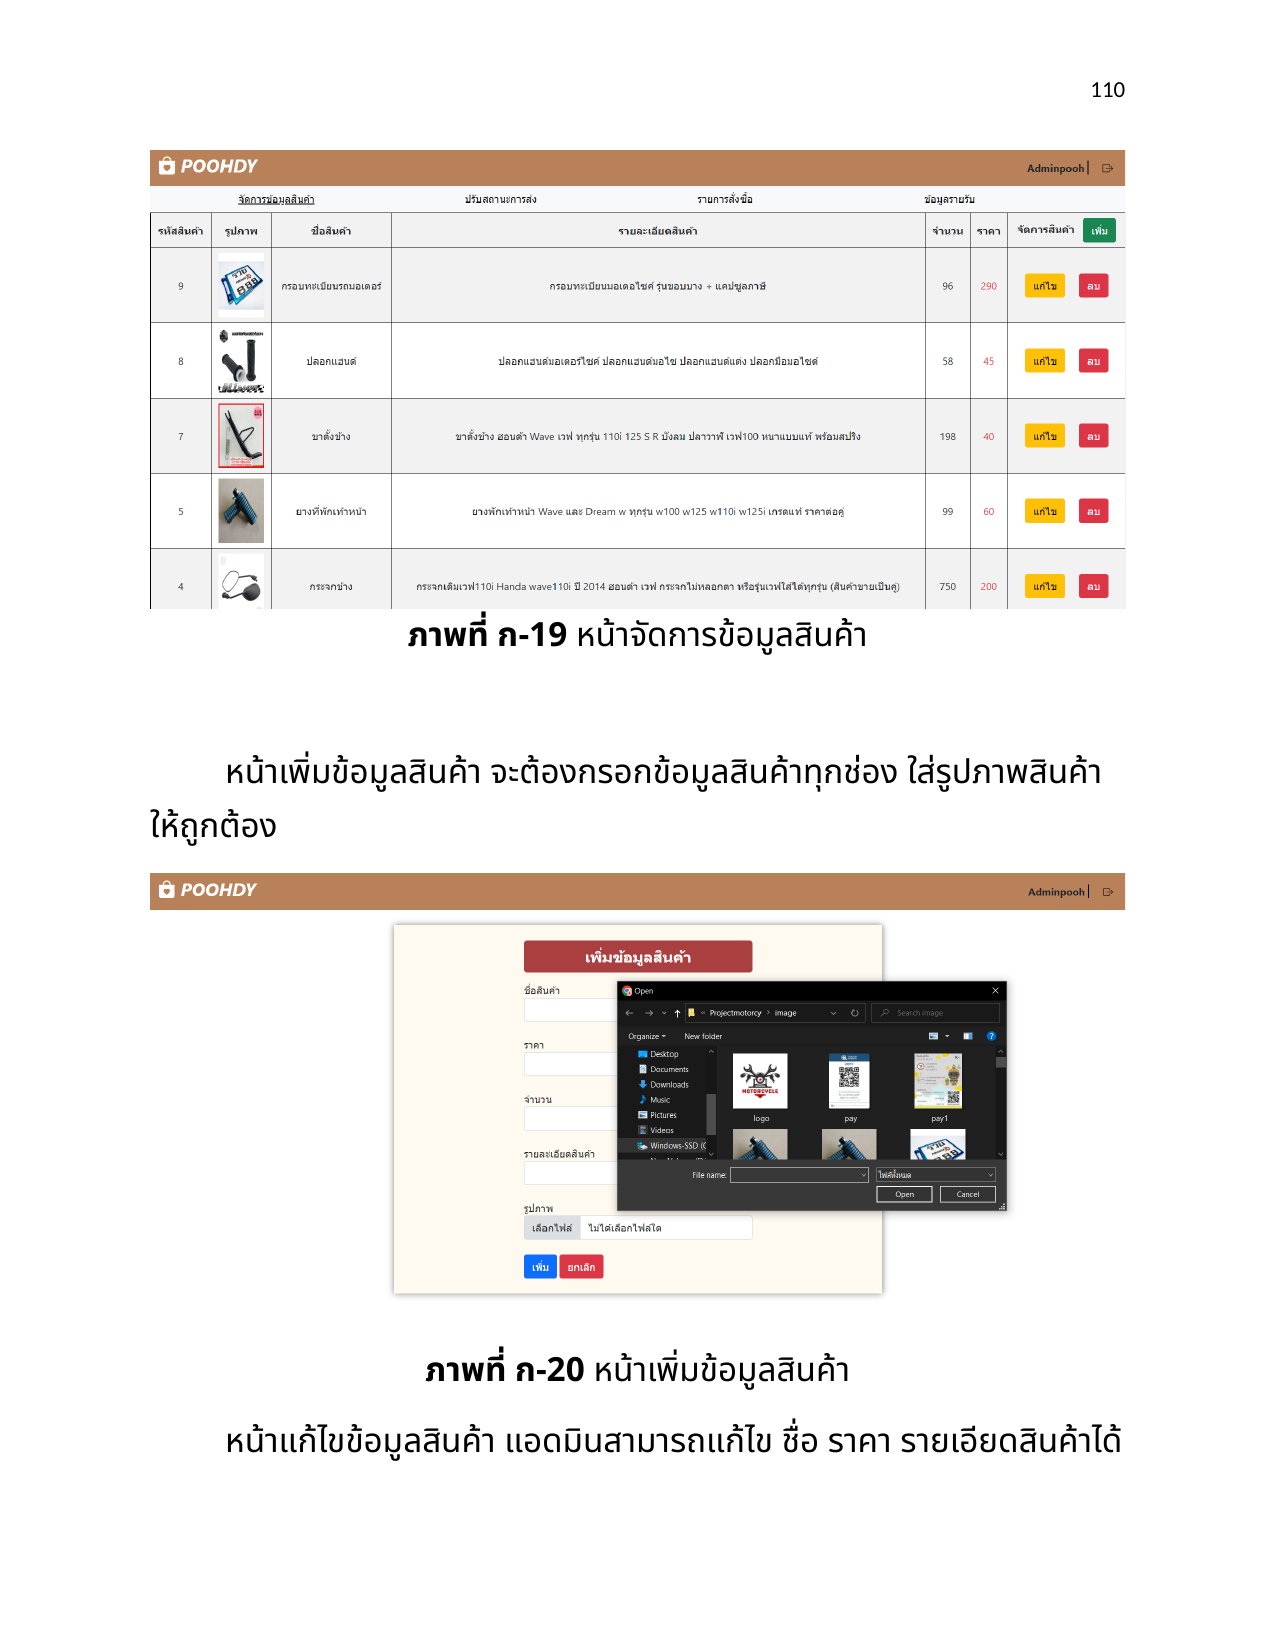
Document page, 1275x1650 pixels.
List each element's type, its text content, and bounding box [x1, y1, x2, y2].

picture [150, 150, 1125, 609]
text หน้าเพิ่มข้อมูลสินค้า จะต้องกรอกข้อมูลสินค้าทุกช่อง ใส่รูปภาพสินค้าให้ถูกต้อง [150, 748, 1125, 853]
text ภาพที่ ก-19 หน้าจัดการข้อมูลสินค้า [150, 611, 1125, 662]
picture [150, 873, 1125, 1327]
text หน้าแก้ไขข้อมูลสินค้า แอดมินสามารถแก้ไข ชื่อ ราคา รายเอียดสินค้าได้ [150, 1417, 1125, 1467]
text ภาพที่ ก-20 หน้าเพิ่มข้อมูลสินค้า [150, 1346, 1125, 1396]
